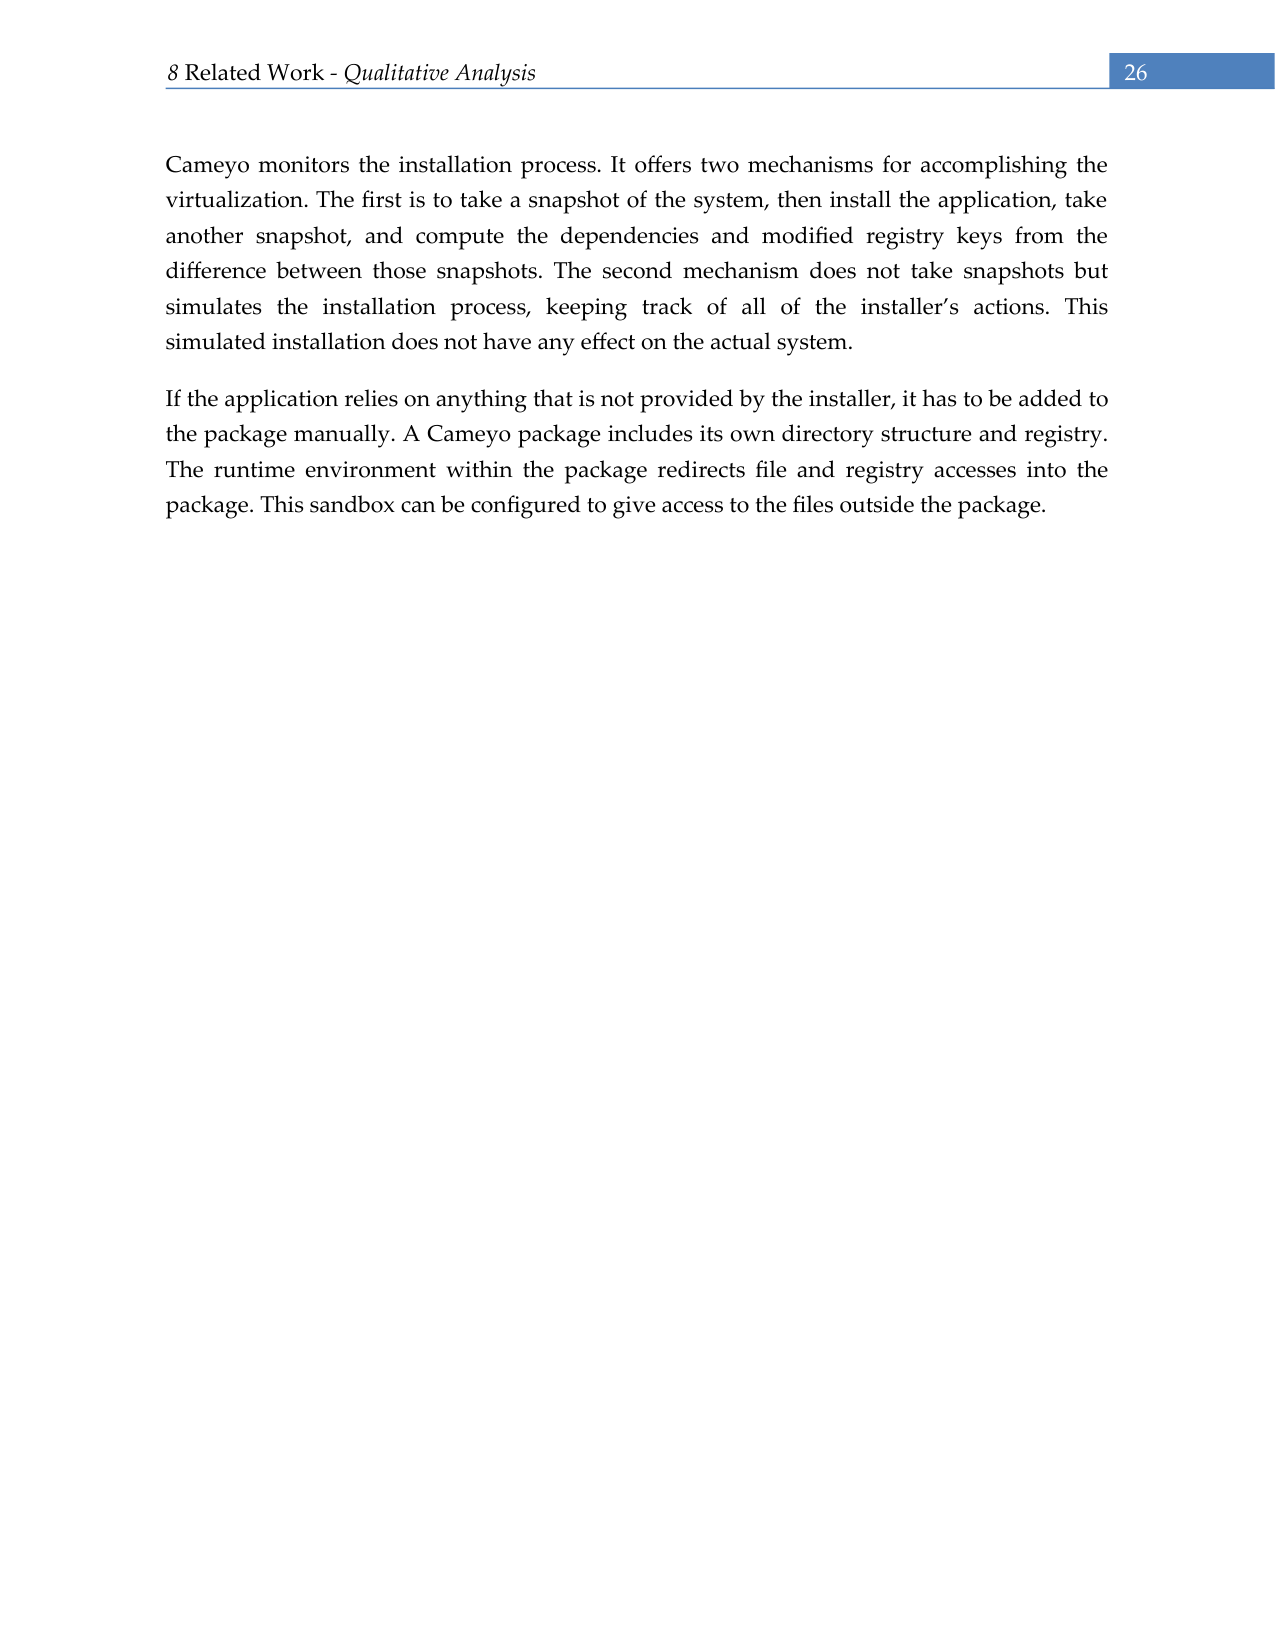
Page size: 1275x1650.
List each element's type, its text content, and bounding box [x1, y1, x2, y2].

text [165, 148, 1109, 356]
text If the application relies on anything that is not provided by the installer, it has to be added to the package manually. A Cameyo package includes its own directory structure and registry. The runtime environment within the package redirects file and registry accesses into the package. This sandbox can be configured to give access to the files outside the package. [165, 382, 1109, 519]
